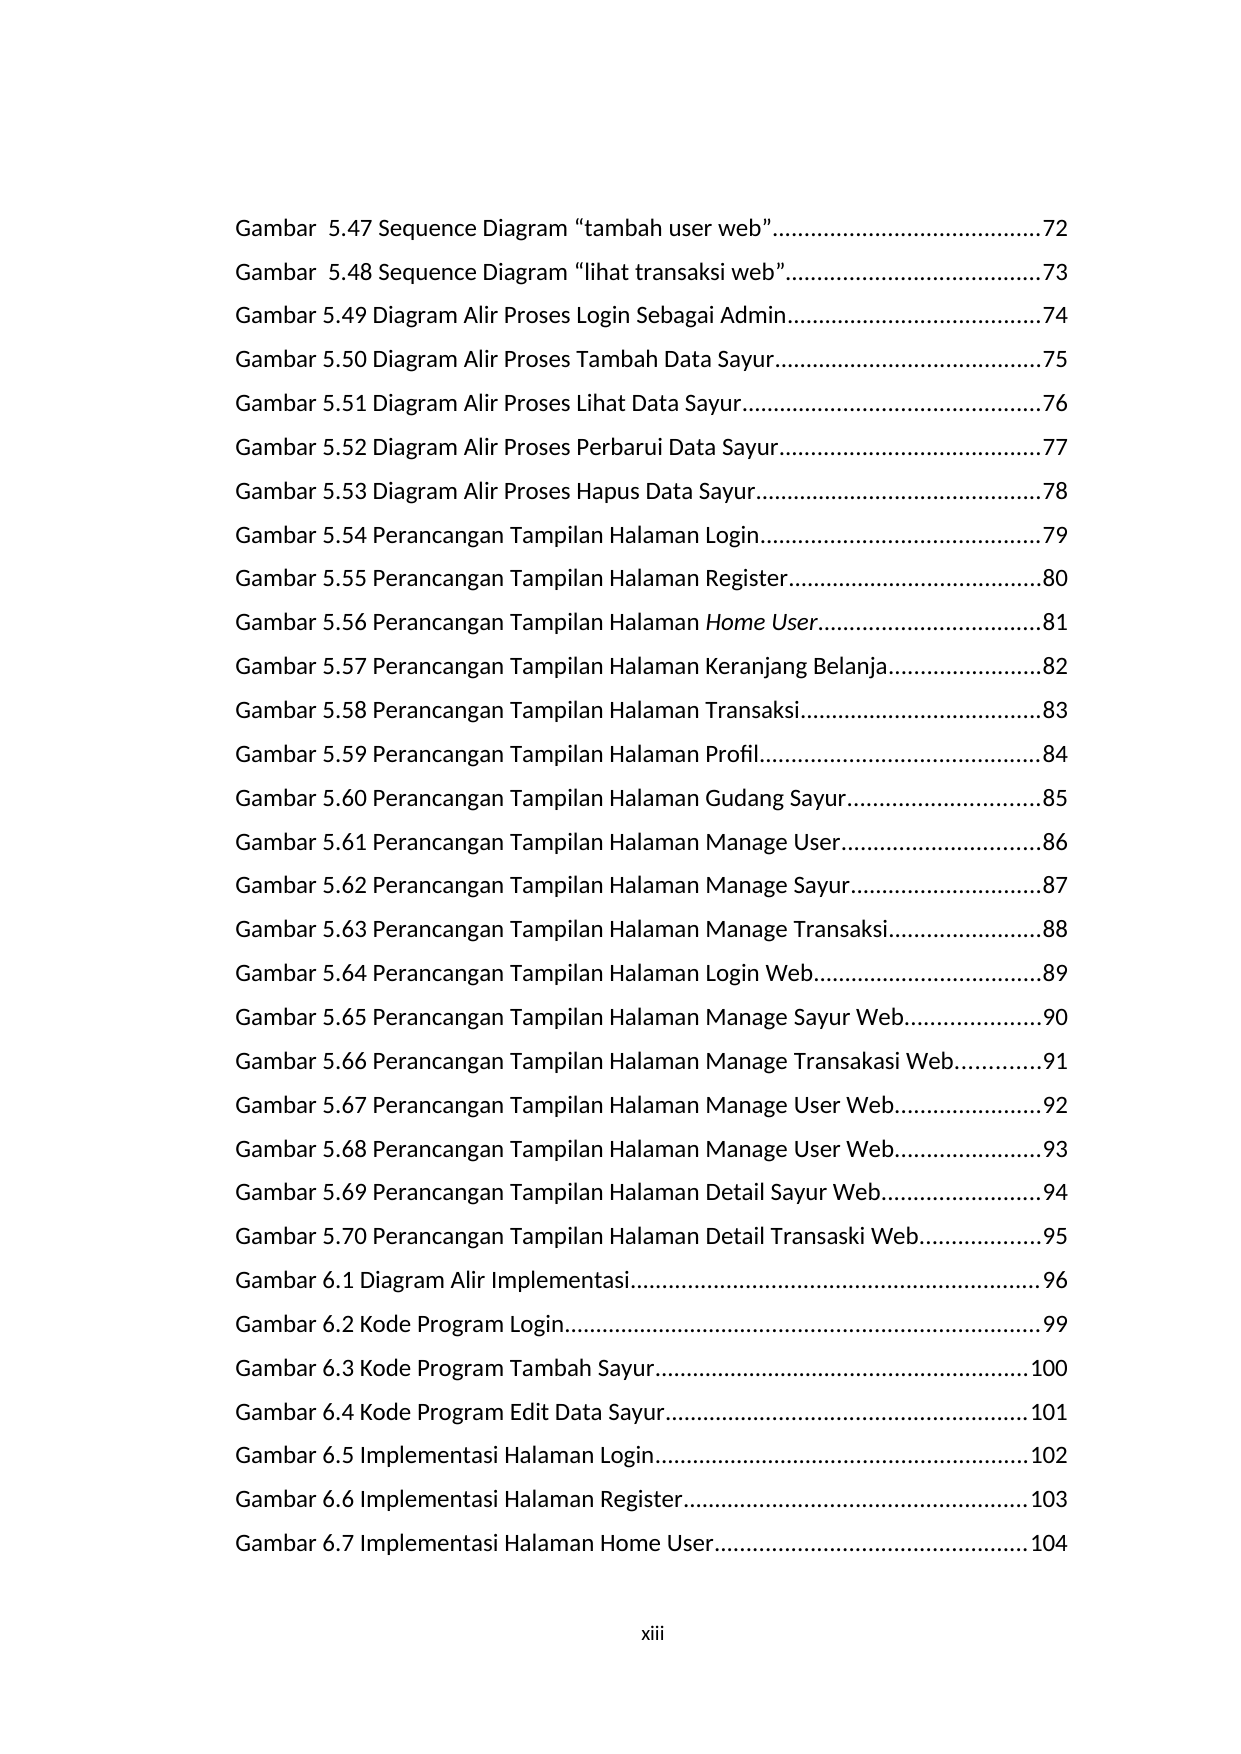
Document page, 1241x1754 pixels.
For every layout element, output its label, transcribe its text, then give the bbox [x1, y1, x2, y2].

text Gambar 5.60 Perancangan Tampilan Halaman Gudang Sayur 85 [235, 782, 1069, 812]
text Gambar 5.53 Diagram Alir Proses Hapus Data Sayur 78 [235, 475, 1069, 505]
text Gambar 5.48 Sequence Diagram “lihat transaksi web” 73 [235, 256, 1069, 286]
text Gambar 5.52 Diagram Alir Proses Perbarui Data Sayur 77 [235, 431, 1069, 462]
text Gambar 5.49 Diagram Alir Proses Login Sebagai Admin 74 [235, 299, 1069, 330]
text Gambar 5.57 Perancangan Tampilan Halaman Keranjang Belanja 82 [235, 650, 1069, 681]
text Gambar 5.64 Perancangan Tampilan Halaman Login Web 89 [235, 957, 1069, 988]
text Gambar 5.59 Perancangan Tampilan Halaman Profil 84 [235, 738, 1069, 768]
text Gambar 5.68 Perancangan Tampilan Halaman Manage User Web 93 [235, 1133, 1069, 1163]
text Gambar 5.70 Perancangan Tampilan Halaman Detail Transaski Web 95 [235, 1220, 1069, 1251]
text Gambar 5.55 Perancangan Tampilan Halaman Register 80 [235, 563, 1069, 593]
text Gambar 5.51 Diagram Alir Proses Lihat Data Sayur 76 [235, 387, 1069, 418]
text Gambar 6.6 Implementasi Halaman Register 103 [235, 1483, 1069, 1514]
text Gambar 5.66 Perancangan Tampilan Halaman Manage Transakasi Web 91 [235, 1045, 1069, 1076]
text Gambar 5.50 Diagram Alir Proses Tambah Data Sayur 75 [235, 343, 1069, 374]
text Gambar 6.1 Diagram Alir Implementasi 96 [235, 1264, 1069, 1295]
text Gambar 5.65 Perancangan Tampilan Halaman Manage Sayur Web 90 [235, 1001, 1069, 1032]
text Gambar 5.69 Perancangan Tampilan Halaman Detail Sayur Web 94 [235, 1177, 1069, 1207]
text Gambar 6.3 Kode Program Tambah Sayur 100 [235, 1352, 1069, 1382]
text Gambar 5.63 Perancangan Tampilan Halaman Manage Transaksi 88 [235, 913, 1069, 944]
text Gambar 6.5 Implementasi Halaman Login 102 [235, 1440, 1069, 1470]
text Gambar 5.47 Sequence Diagram “tambah user web” 72 [235, 212, 1069, 242]
text Gambar 6.4 Kode Program Edit Data Sayur 101 [235, 1396, 1069, 1426]
text Gambar 6.2 Kode Program Login 99 [235, 1308, 1069, 1339]
text Gambar 5.62 Perancangan Tampilan Halaman Manage Sayur 87 [235, 869, 1069, 900]
text Gambar 5.61 Perancangan Tampilan Halaman Manage User 86 [235, 826, 1069, 856]
text Gambar 5.56 Perancangan Tampilan Halaman Home User 81 [235, 606, 1069, 637]
text Gambar 5.58 Perancangan Tampilan Halaman Transaksi 83 [235, 694, 1069, 725]
text Gambar 5.67 Perancangan Tampilan Halaman Manage User Web 92 [235, 1089, 1069, 1119]
text Gambar 6.7 Implementasi Halaman Home User 104 [235, 1527, 1069, 1558]
text Gambar 5.54 Perancangan Tampilan Halaman Login 79 [235, 519, 1069, 549]
